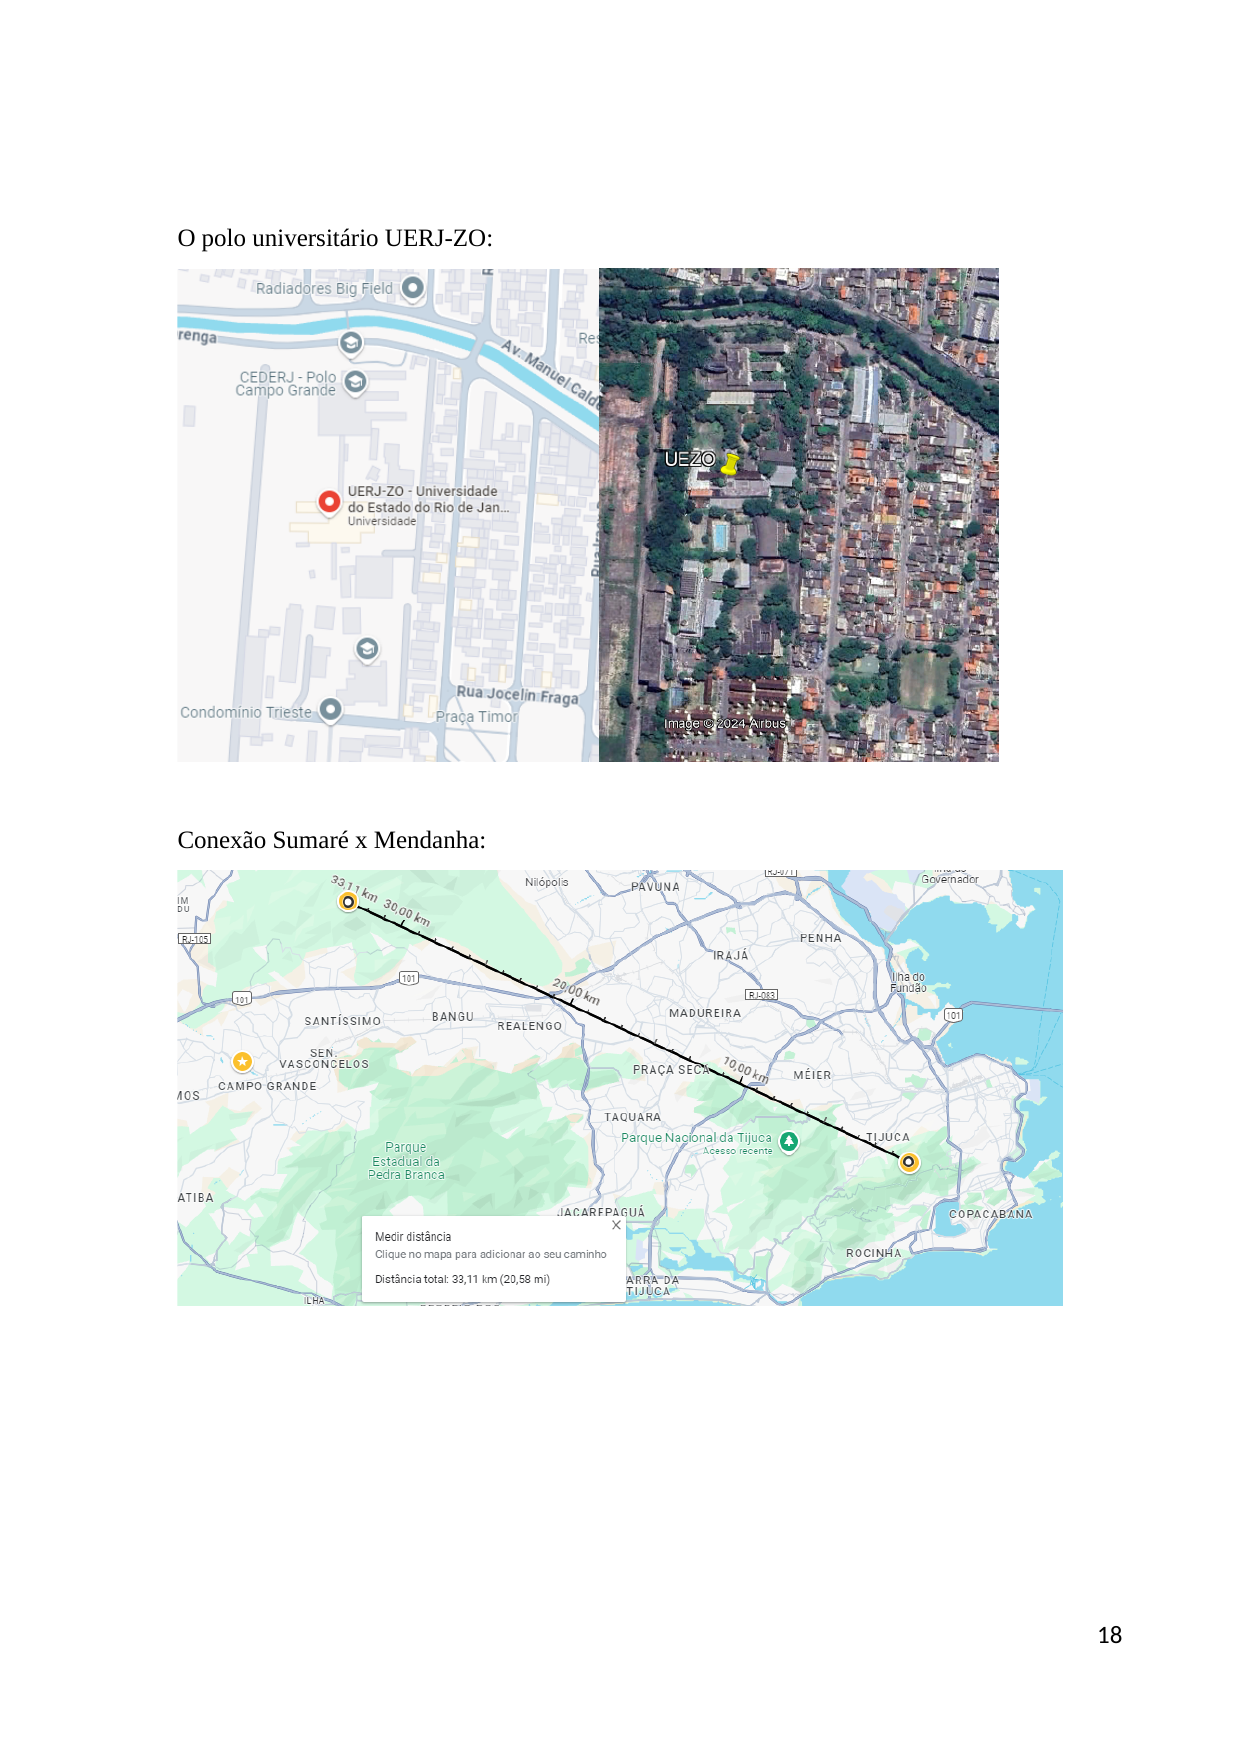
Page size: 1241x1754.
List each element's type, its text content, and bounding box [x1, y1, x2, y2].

text Conexão Sumaré x Mendanha: [177, 825, 1122, 853]
picture [177, 268, 999, 762]
picture [177, 870, 1063, 1306]
text O polo universitário UERJ-ZO: [177, 223, 1122, 252]
